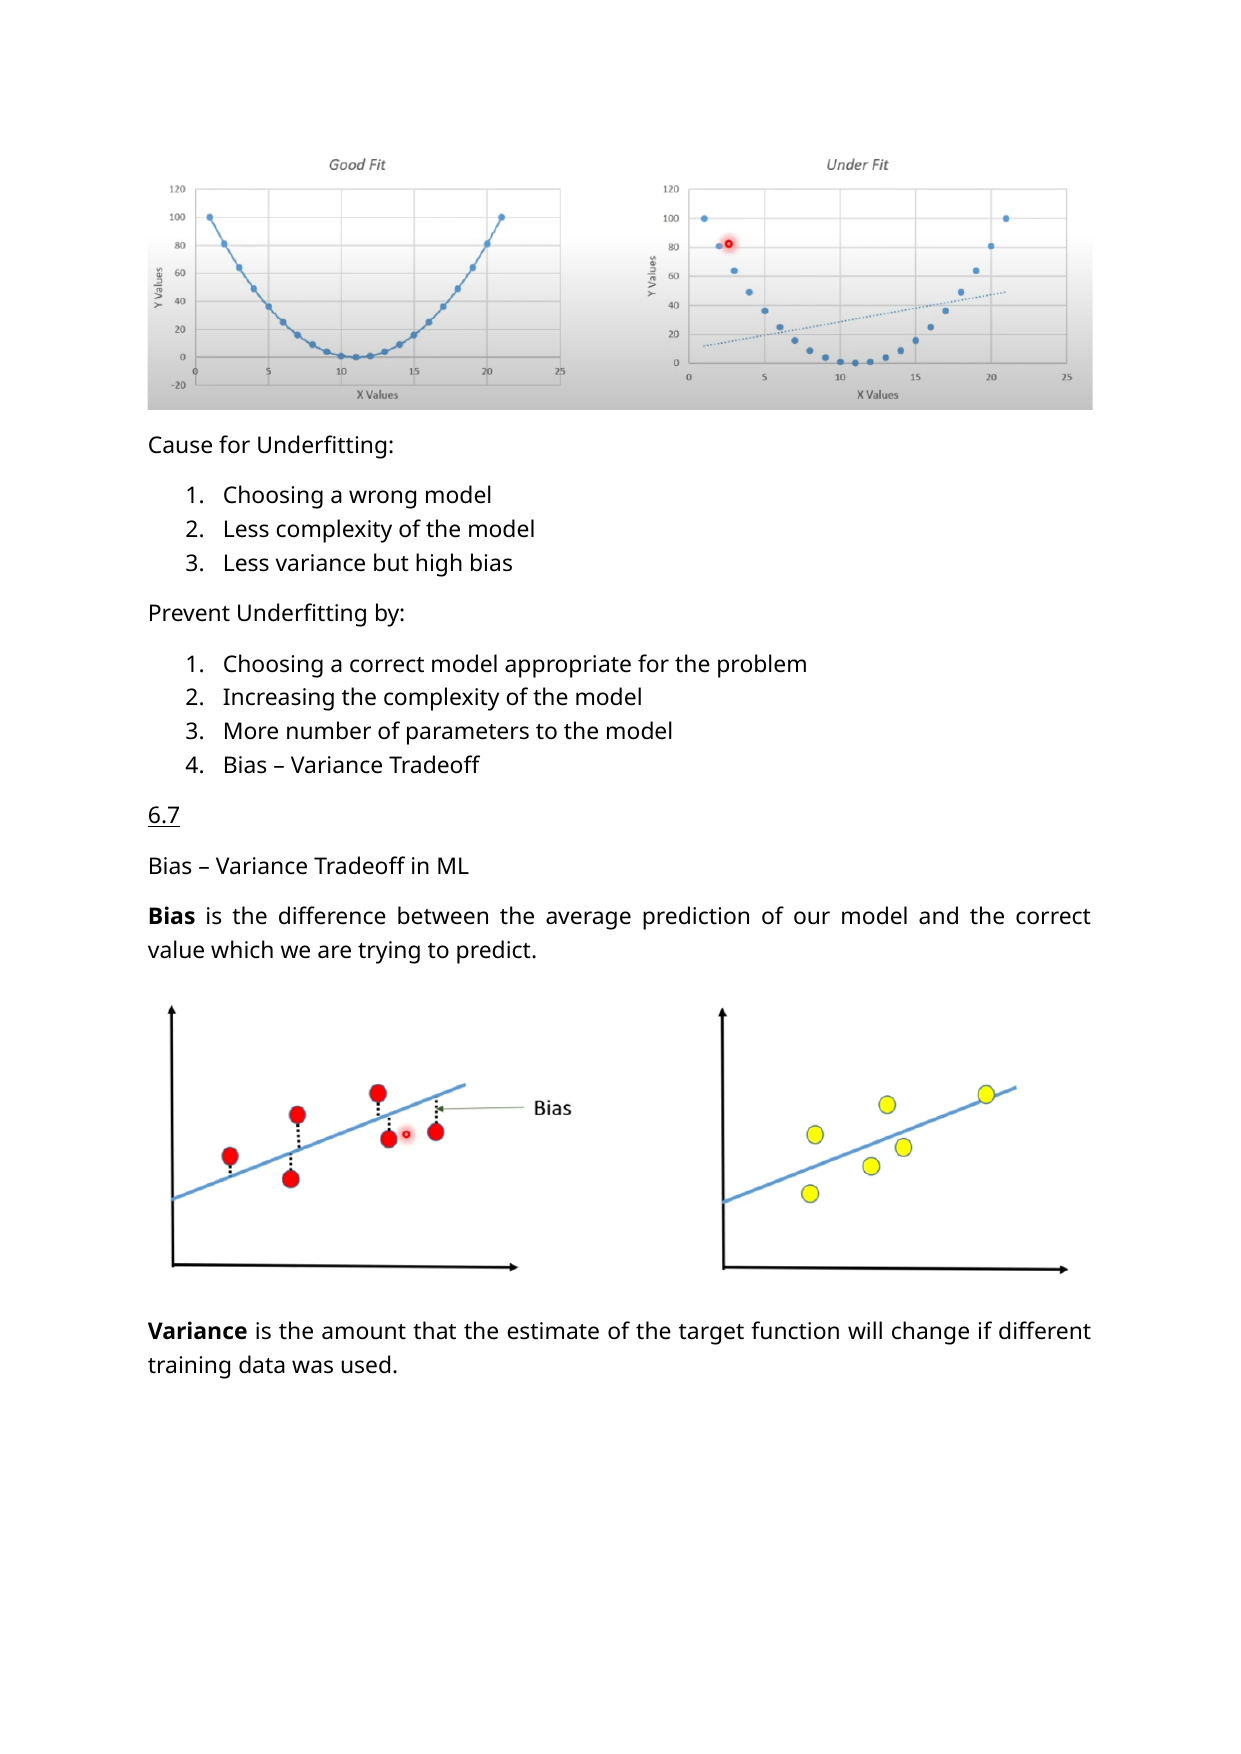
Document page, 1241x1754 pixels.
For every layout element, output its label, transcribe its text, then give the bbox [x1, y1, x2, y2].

list Choosing a wrong model [185, 479, 1093, 510]
text Variance is the amount that the estimate of the target function will change if different training data was used. [148, 1315, 1093, 1380]
text Bias – Variance Tradeoff in ML [148, 849, 1093, 881]
picture [147, 147, 1093, 410]
text Prevent Underfitting by: [148, 597, 1093, 628]
list Choosing a correct model appropriate for the problem [185, 647, 1093, 679]
list More number of parameters to the model [185, 715, 1093, 746]
picture [147, 984, 1093, 1296]
text 6.7 [148, 799, 1093, 830]
list Bias – Variance Tradeoff [185, 749, 1093, 780]
list Less complexity of the model [185, 513, 1093, 544]
text Cause for Underfitting: [148, 429, 1093, 460]
text Bias is the difference between the average prediction of our model and the correct value which we are trying to predict. [148, 900, 1093, 965]
list Less variance but high bias [185, 547, 1093, 578]
list Increasing the complexity of the model [185, 681, 1093, 712]
